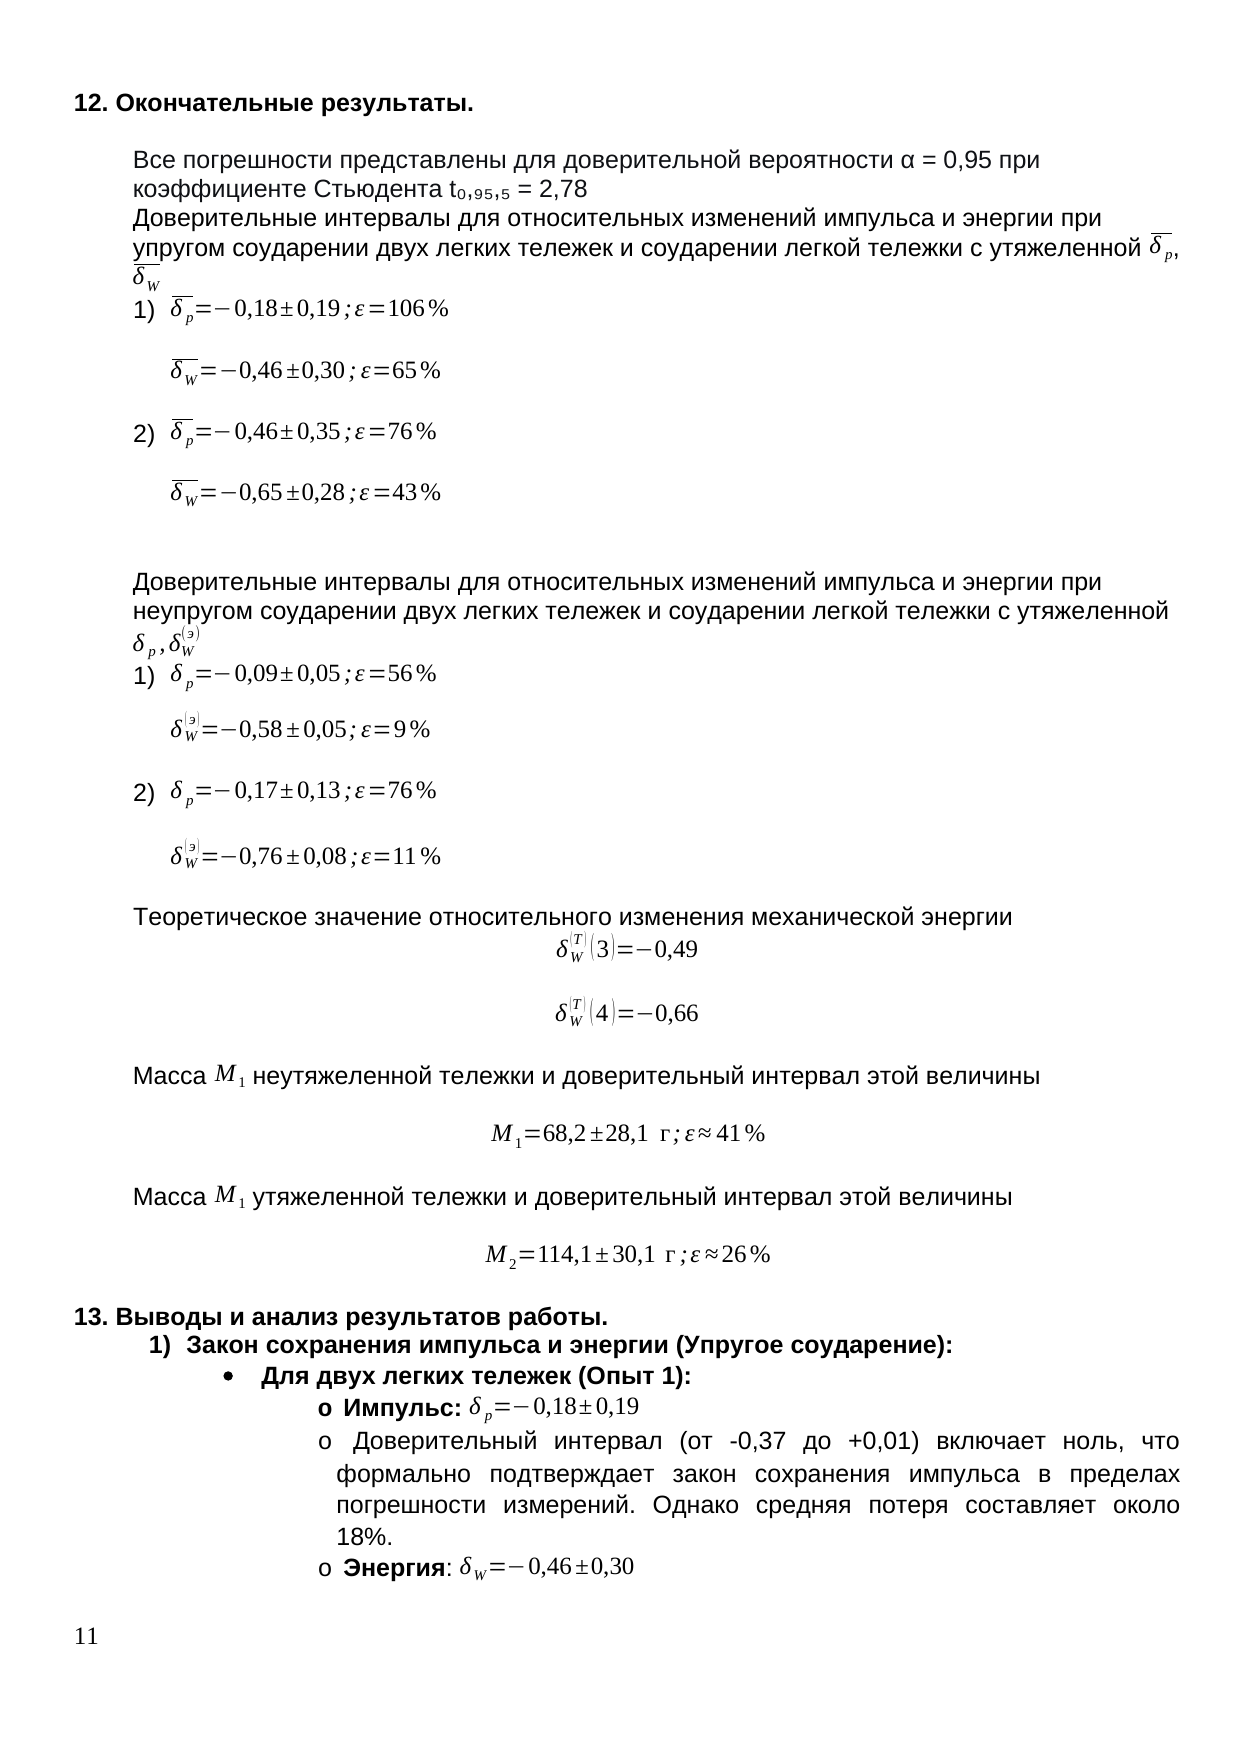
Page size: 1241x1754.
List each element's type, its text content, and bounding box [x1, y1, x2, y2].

text Доверительные интервалы для относительных изменений импульса и энергии при упругом соударении двух легких тележек и соударении легкой тележки с утяжеленной , [133, 203, 1181, 294]
text 13. Выводы и анализ результатов работы. [74, 1302, 1181, 1330]
text Масса неутяжеленной тележки и доверительный интервал этой величины [133, 1059, 1181, 1091]
text Доверительные интервалы для относительных изменений импульса и энергии при неупругом соударении двух легких тележек и соударении легкой тележки с утяжеленной [133, 567, 1181, 660]
text Масса утяжеленной тележки и доверительный интервал этой величины [133, 1181, 1181, 1212]
text Теоретическое значение относительного изменения механической энергии [74, 902, 1181, 931]
text 12. Окончательные результаты. [74, 88, 1181, 117]
list Для двух легких тележек (Опыт 1): [224, 1361, 1181, 1390]
list Закон сохранения импульса и энергии (Упругое соударение): [149, 1330, 1181, 1359]
list Энергия: [317, 1553, 1181, 1584]
text Все погрешности представлены для доверительной вероятности α = 0,95 при коэффициенте Стьюдента t₀,₉₅,₅ = 2,78 [588, 145, 1181, 203]
list Доверительный интервал (от -0,37 до +0,01) включает ноль, что формально подтверждает закон сохранения импульса в пределах погрешности измерений. Однако средняя потеря составляет около 18%. [317, 1426, 1181, 1550]
list Импульс: [317, 1392, 1181, 1424]
